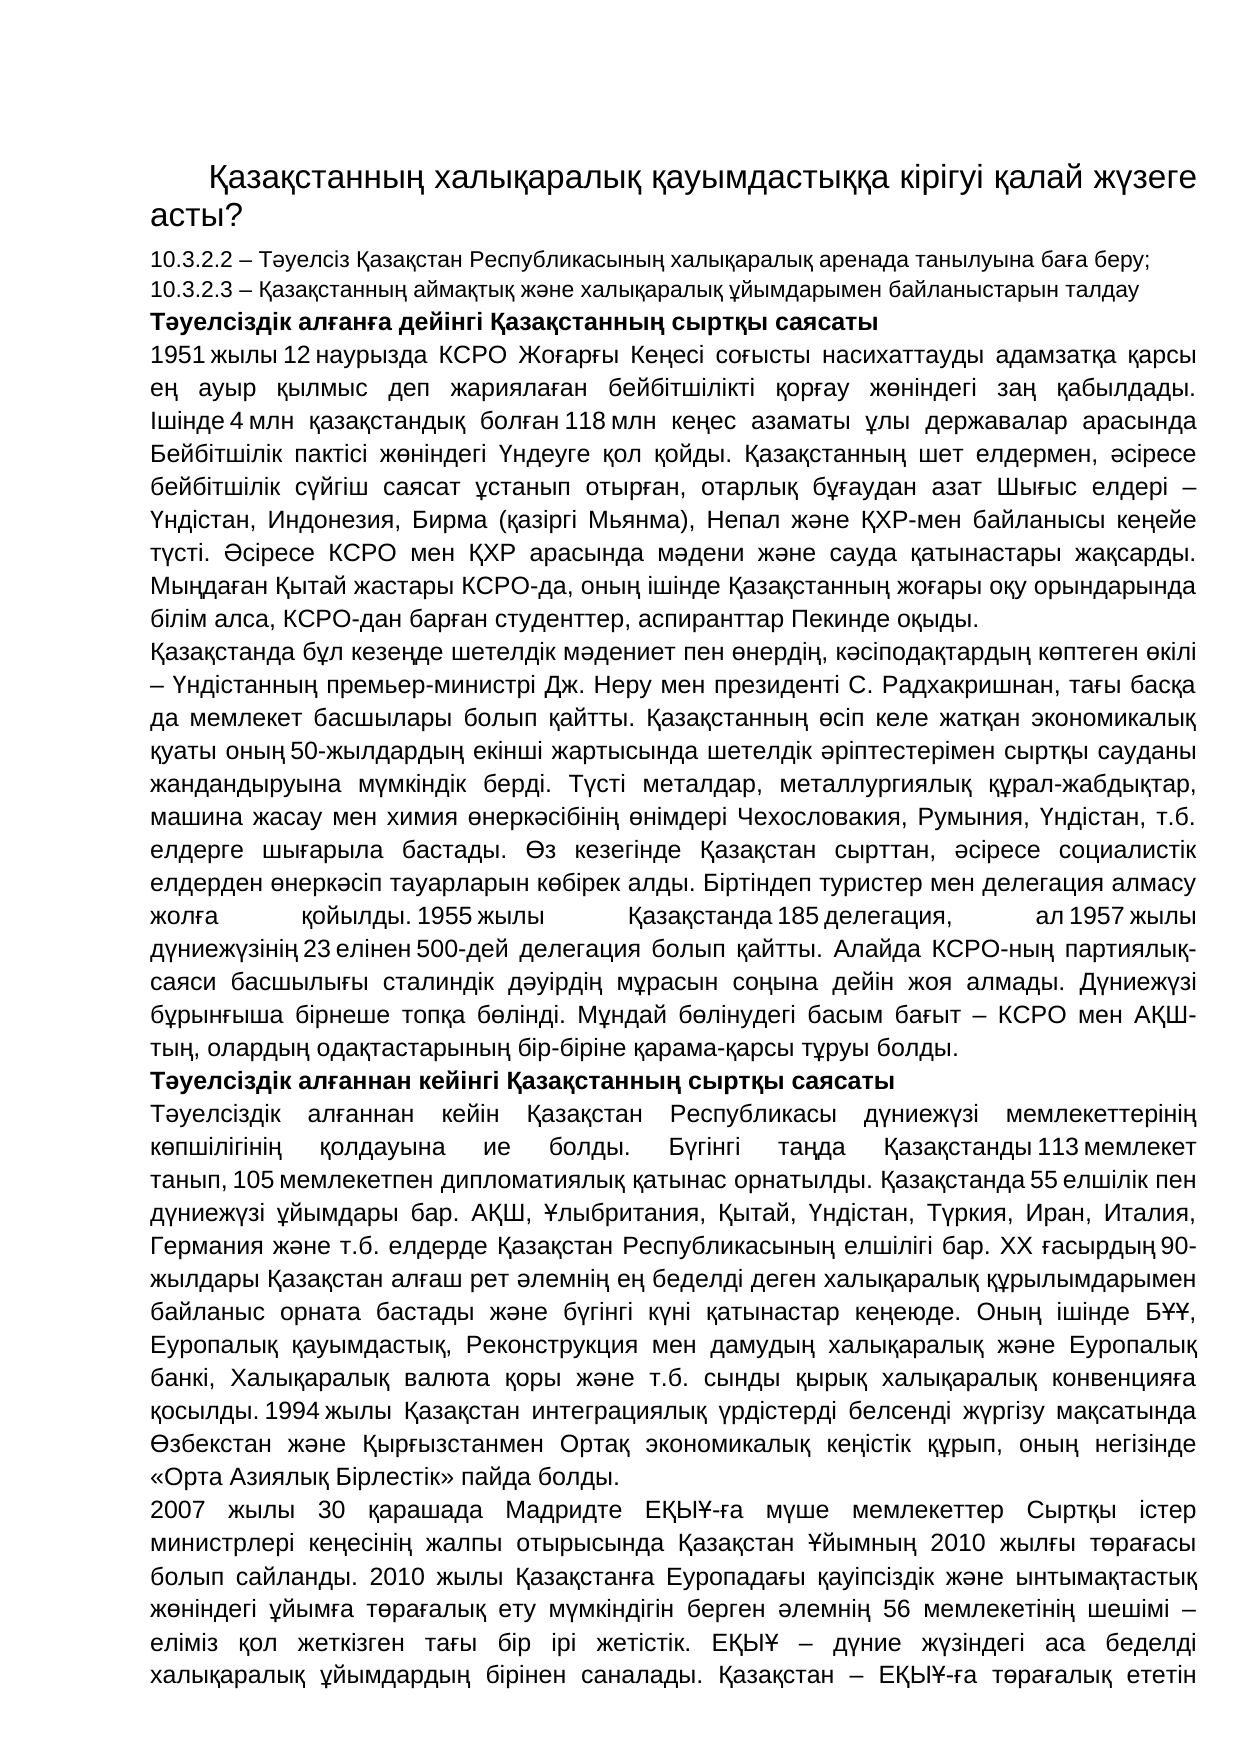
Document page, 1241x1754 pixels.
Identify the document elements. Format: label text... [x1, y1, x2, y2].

text Тәуелсіздік алғанға дейінгі Қазақстанның сыртқы саясаты [150, 307, 1198, 335]
subtitle Қазақстанның халықаралық қауымдастыққа кірігуі қалай жүзеге асты? [150, 157, 1198, 234]
text 1951 жылы 12 наурызда КСРО Жоғарғы Кеңесi соғысты насихаттауды адамзатқа қарсы ең ауыр қылмыс деп жариялаған бейбiтшiлiктi қорғау жөніндегі заң қабылдады. Iшiнде 4 млн қазақстандық болған 118 млн кеңес азаматы ұлы державалар арасында Бейбiтшiлiк пактiсi жөніндегі Үндеуге қол қойды. Қазақстанның шет елдермен, әсіресе бейбiтшiлiк сүйгiш саясат ұстанып отырған, отарлық бұғаудан азат Шығыс елдерi – Үндiстан, Индонезия, Бирма (қазiргi Мьянма), Непал және ҚХР-мен байланысы кеңейе түстi. Әсіресе КСРО мен ҚХР арасында мәдени және сауда қатынастары жақсарды. Мыңдаған Қытай жастары КСРО-да, оның iшiнде Қазақстанның жоғары оқу орындарында бiлiм алса, КСРО-дан барған студенттер, аспиранттар Пекинде оқыды. [150, 340, 1198, 633]
text 10.3.2.2 – Тәуелсіз Қазақстан Республикасының халықаралық аренада танылуына баға беру; 10.3.2.3 – Қазақстанның аймақтық және халықаралық ұйымдарымен байланыстарын талдау [150, 246, 1198, 303]
text Қазақстанда бұл кезеңде шетелдiк мәдениет пен өнердiң, кәсіподақтардың көптеген өкілі – Үндiстанның премьер-министрi Дж. Неру мен президентi С. Радхакришнан, тағы басқа да мемлекет басшылары болып қайтты. Қазақстанның өсіп келе жатқан экономикалық қуаты оның 50-жылдардың екiншi жартысында шетелдiк әріптестерімен сыртқы сауданы жандандыруына мүмкiндiк бердi. Түстi металдар, металлургиялық құрал-жабдықтар, машина жасау мен химия өнеркәсібінің өнімдері Чехословакия, Румыния, Үндiстан, т.б. елдерге шығарыла бастады. Өз кезегiнде Қазақстан сырттан, әсіресе социалистiк елдерден өнеркәсіп тауарларын көбірек алды. Бiртiндеп туристер мен делегация алмасу жолға қойылды. 1955 жылы Қазақстанда 185 делегация, ал 1957 жылы дүниежүзiнiң 23 елiнен 500-дей делегация болып қайтты. Алайда КСРО-ның партиялық-саяси басшылығы сталиндiк дәуірдiң мұрасын соңына дейiн жоя алмады. Дүниежүзi бұрынғыша бiрнеше топқа бөлiндi. Мұндай бөлінудегі басым бағыт – КСРО мен АҚШ-тың, олардың одақтастарының бiр-бiрiне қарама-қарсы тұруы болды. [150, 637, 1198, 1062]
text Тәуелсіздік алғаннан кейінгі Қазақстанның сыртқы саясаты [150, 1066, 1198, 1095]
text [150, 1495, 1198, 1689]
text Тәуелсіздік алғаннан кейін Қазақстан Республикасы дүниежүзі мемлекеттерінің көпшілігінің қолдауына ие болды. Бүгінгі таңда Қазақстанды 113 мемлекет танып, 105 мемлекетпен дипломатиялық қатынас орнатылды. Қазақстанда 55 елшілік пен дүниежүзі ұйымдары бар. АҚШ, Ұлыбритания, Қытай, Үндістан, Түркия, Иран, Италия, Германия және т.б. елдерде Қазақстан Республикасының елшілігі бар. ХХ ғасырдың 90-жылдары Қазақстан алғаш рет әлемнің ең беделді деген халықаралық құрылымдарымен байланыс орната бастады және бүгінгі күні қатынастар кеңеюде. Оның ішінде БҰҰ, Еуропалық қауымдастық, Реконструкция мен дамудың халықаралық және Еуропалық банкі, Халықаралық валюта қоры және т.б. сынды қырық халықаралық конвенцияға қосылды. 1994 жылы Қазақстан интеграциялық үрдістерді белсенді жүргізу мақсатында Өзбекстан және Қырғызстанмен Ортақ экономикалық кеңістік құрып, оның негізінде «Орта Азиялық Бірлестік» пайда болды. [150, 1099, 1198, 1491]
